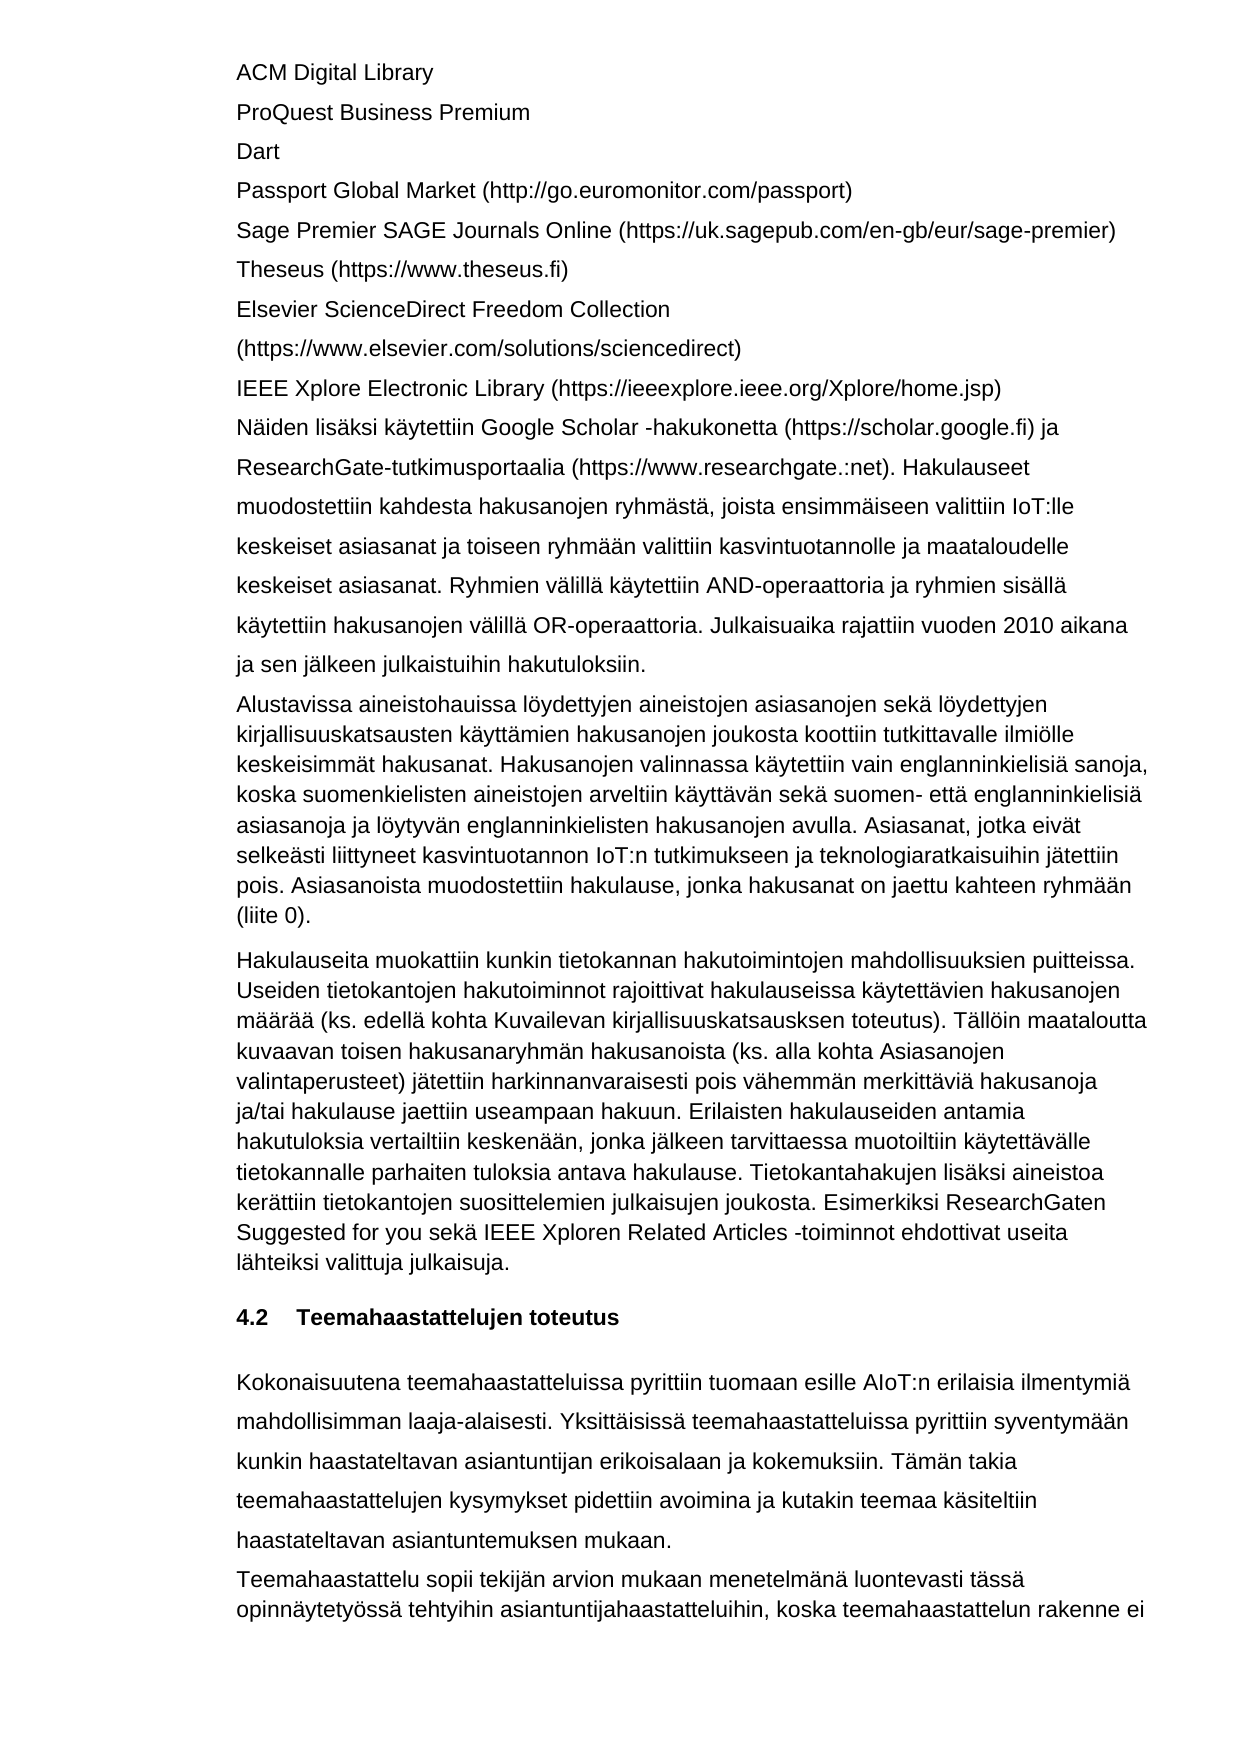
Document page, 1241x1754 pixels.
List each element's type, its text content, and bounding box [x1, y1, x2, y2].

subtitle Teemahaastattelujen toteutus [236, 1304, 1152, 1331]
text Hakulauseita muokattiin kunkin tietokannan hakutoimintojen mahdollisuuksien puitteissa. Useiden tietokantojen hakutoiminnot rajoittivat hakulauseissa käytettävien hakusanojen määrää (ks. edellä kohta Kuvailevan kirjallisuuskatsausksen toteutus). Tällöin maataloutta kuvaavan toisen hakusanaryhmän hakusanoista (ks. alla kohta Asiasanojen valintaperusteet) jätettiin harkinnanvaraisesti pois vähemmän merkittäviä hakusanoja ja/tai hakulause jaettiin useampaan hakuun. Erilaisten hakulauseiden antamia hakutuloksia vertailtiin keskenään, jonka jälkeen tarvittaessa muotoiltiin käytettävälle tietokannalle parhaiten tuloksia antava hakulause. Tietokantahakujen lisäksi aineistoa kerättiin tietokantojen suosittelemien julkaisujen joukosta. Esimerkiksi ResearchGaten Suggested for you sekä IEEE Xploren Related Articles -toiminnot ehdottivat useita lähteiksi valittuja julkaisuja. [236, 947, 1152, 1275]
text Alustavissa aineistohauissa löydettyjen aineistojen asiasanojen sekä löydettyjen kirjallisuuskatsausten käyttämien hakusanojen joukosta koottiin tutkittavalle ilmiölle keskeisimmät hakusanat. Hakusanojen valinnassa käytettiin vain englanninkielisiä sanoja, koska suomenkielisten aineistojen arveltiin käyttävän sekä suomen- että englanninkielisiä asiasanoja ja löytyvän englanninkielisten hakusanojen avulla. Asiasanat, jotka eivät selkeästi liittyneet kasvintuotannon IoT:n tutkimukseen ja teknologiaratkaisuihin jätettiin pois. Asiasanoista muodostettiin hakulause, jonka hakusanat on jaettu kahteen ryhmään (liite 0). [236, 691, 1152, 928]
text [236, 1566, 1152, 1623]
